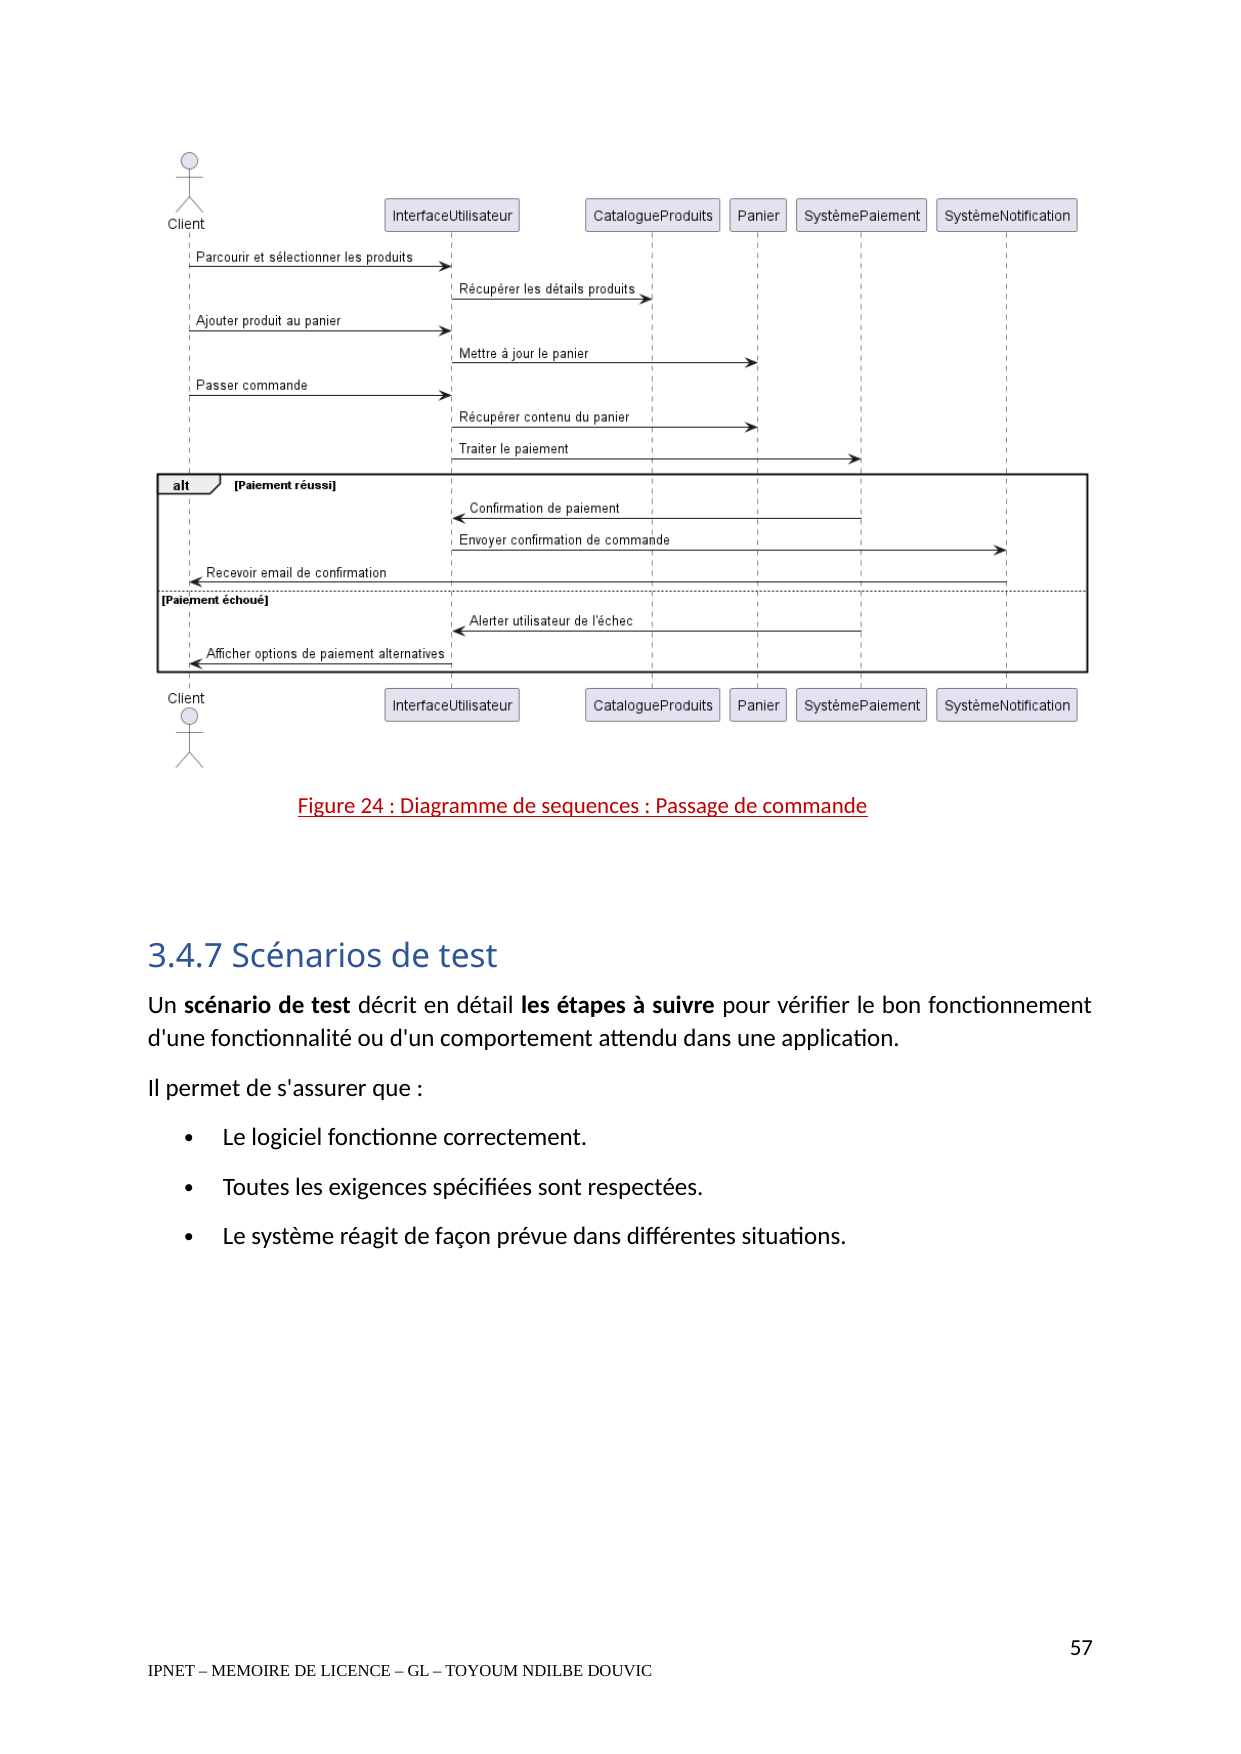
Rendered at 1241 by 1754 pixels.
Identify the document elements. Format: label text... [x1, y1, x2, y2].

picture [147, 147, 1093, 773]
text Un scénario de test décrit en détail les étapes à suivre pour vérifier le bon fonctionnement d'une fonctionnalité ou d'un comportement attendu dans une application. [148, 989, 1093, 1053]
list Toutes les exigences spécifiées sont respectées. [185, 1171, 1093, 1201]
text Figure 24 : Diagramme de sequences : Passage de commande [223, 791, 1093, 819]
list Le logiciel fonctionne correctement. [185, 1121, 1093, 1152]
text Il permet de s'assurer que : [148, 1072, 1093, 1102]
subtitle 3.4.7 Scénarios de test [148, 932, 1093, 977]
list Le système réagit de façon prévue dans différentes situations. [185, 1221, 1093, 1251]
